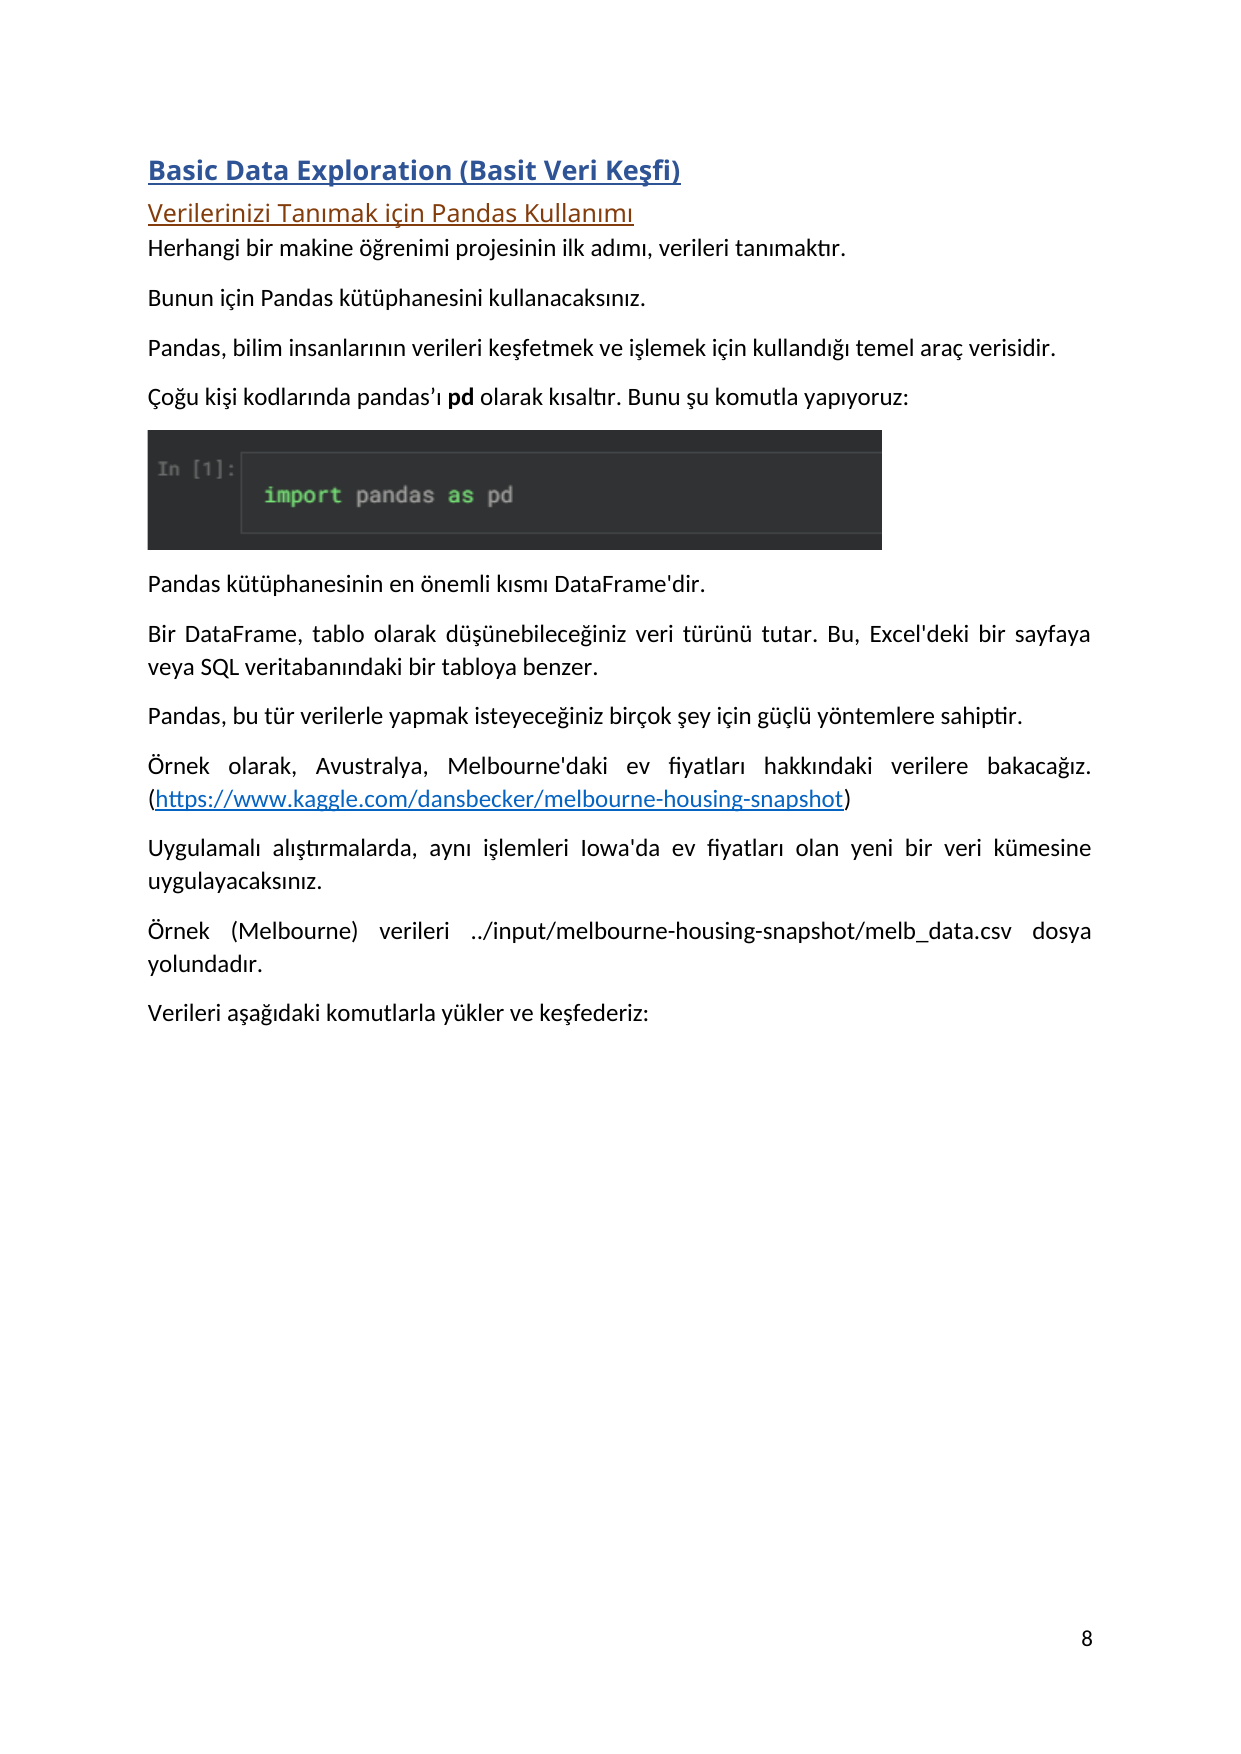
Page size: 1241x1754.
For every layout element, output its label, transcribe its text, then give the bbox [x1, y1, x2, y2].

text Çoğu kişi kodlarında pandas’ı pd olarak kısaltır. Bunu şu komutla yapıyoruz: [148, 381, 1093, 412]
text Örnek olarak, Avustralya, Melbourne'daki ev fiyatları hakkındaki verilere bakacağız. (https://www.kaggle.com/dansbecker/melbourne-housing-snapshot) [148, 750, 1093, 813]
text Bir DataFrame, tablo olarak düşünebileceğiniz veri türünü tutar. Bu, Excel'deki bir sayfaya veya SQL veritabanındaki bir tabloya benzer. [148, 618, 1093, 681]
text Pandas, bu tür verilerle yapmak isteyeceğiniz birçok şey için güçlü yöntemlere sahiptir. [148, 701, 1093, 731]
text Uygulamalı alıştırmalarda, aynı işlemleri Iowa'da ev fiyatları olan yeni bir veri kümesine uygulayacaksınız. [148, 833, 1093, 896]
text Pandas kütüphanesinin en önemli kısmı DataFrame'dir. [148, 568, 1093, 599]
text Bunun için Pandas kütüphanesini kullanacaksınız. [148, 282, 1093, 313]
text Verilerinizi Tanımak için Pandas Kullanımı [148, 196, 1093, 230]
text Herhangi bir makine öğrenimi projesinin ilk adımı, verileri tanımaktır. [148, 232, 1093, 263]
text Verileri aşağıdaki komutlarla yükler ve keşfederiz: [148, 998, 1093, 1028]
text Basic Data Exploration (Basit Veri Keşfi) [148, 152, 1093, 189]
text Örnek (Melbourne) verileri ../input/melbourne-housing-snapshot/melb_data.csv dosya yolundadır. [148, 915, 1093, 978]
picture [147, 430, 882, 550]
text Pandas, bilim insanlarının verileri keşfetmek ve işlemek için kullandığı temel araç verisidir. [148, 332, 1093, 362]
